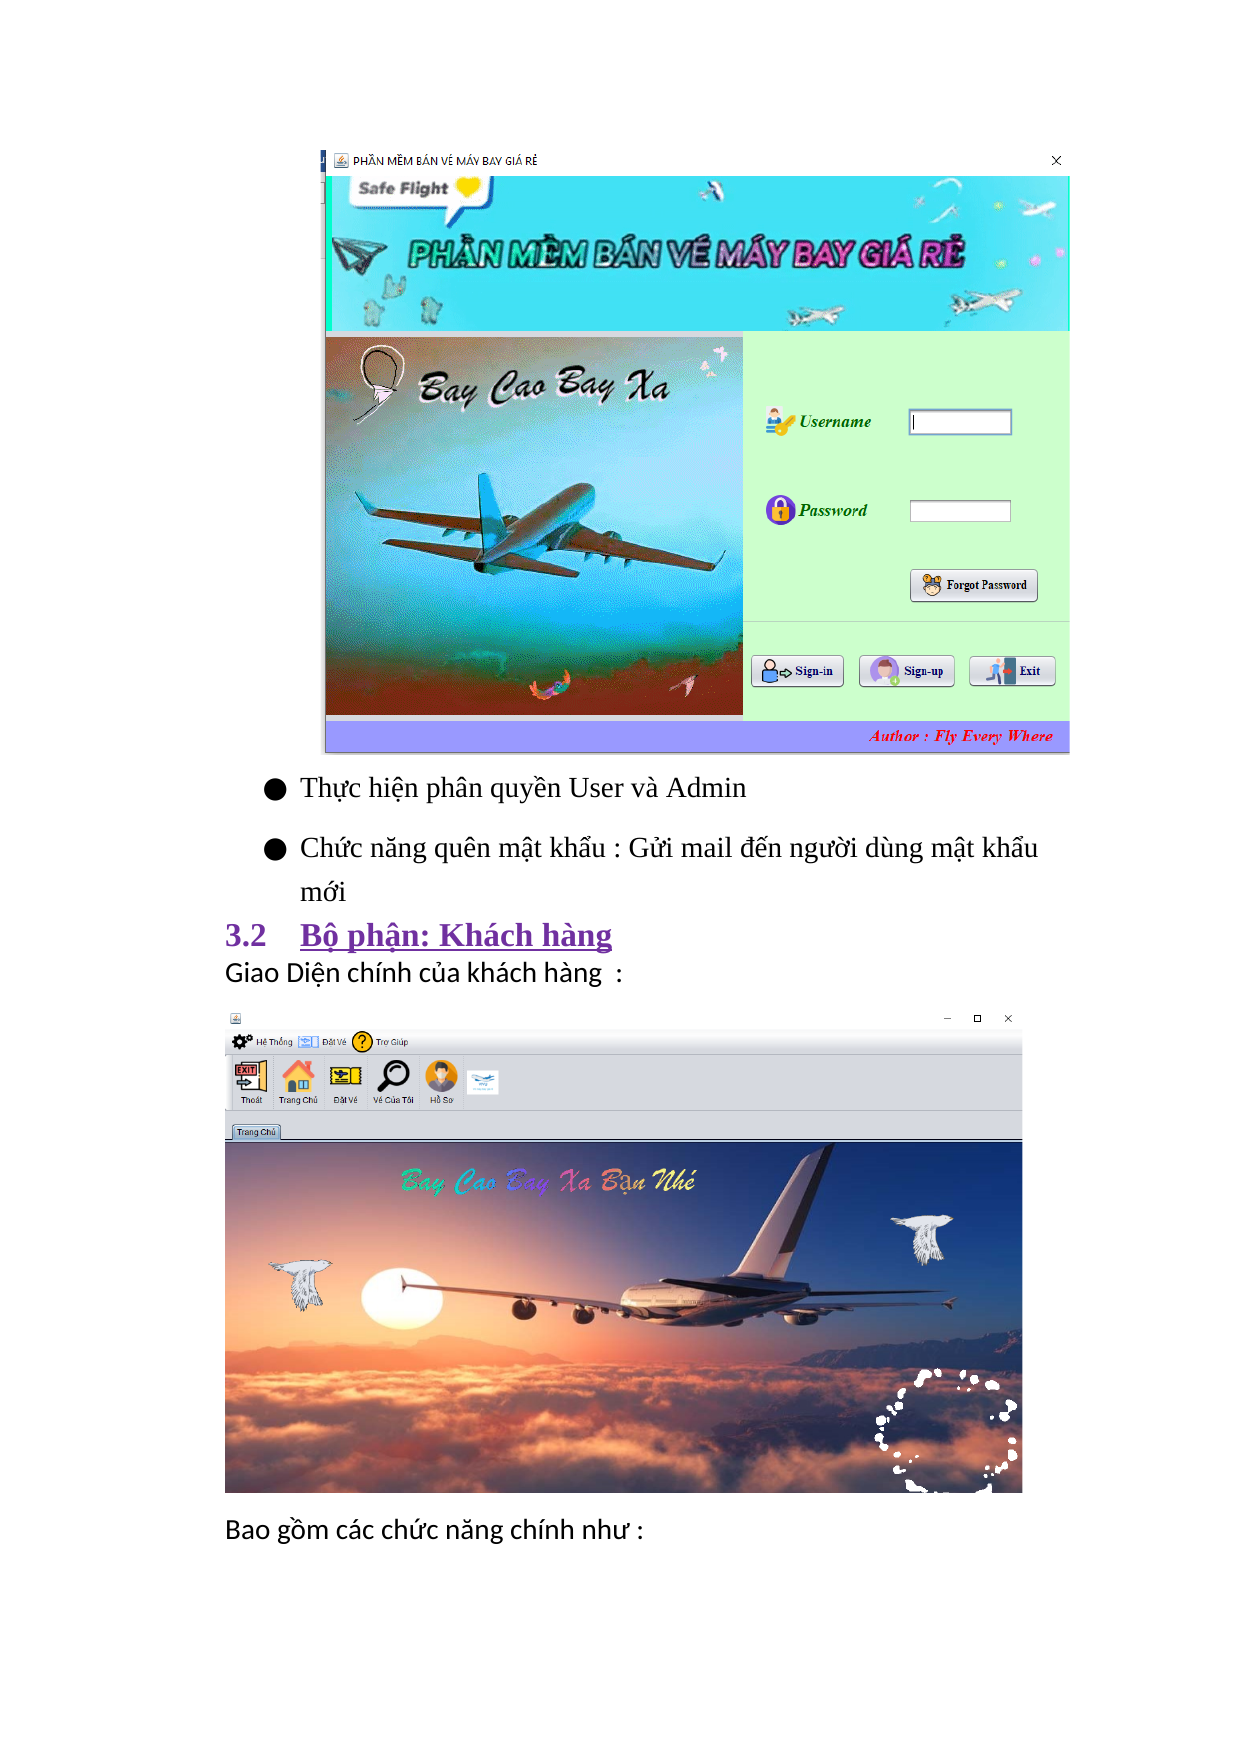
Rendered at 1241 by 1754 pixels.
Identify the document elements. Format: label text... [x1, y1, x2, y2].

text Bao gồm các chức năng chính như : [225, 1511, 1090, 1547]
subtitle Bộ phận: Khách hàng [225, 916, 1090, 954]
list Thực hiện phân quyền User và Admin [262, 754, 1090, 814]
list Chức năng quên mật khẩu : Gửi mail đến người dùng mật khẩu mới [262, 814, 1090, 907]
picture [320, 150, 1070, 755]
picture [225, 1009, 1023, 1493]
text Giao Diện chính của khách hàng : [225, 954, 1090, 990]
